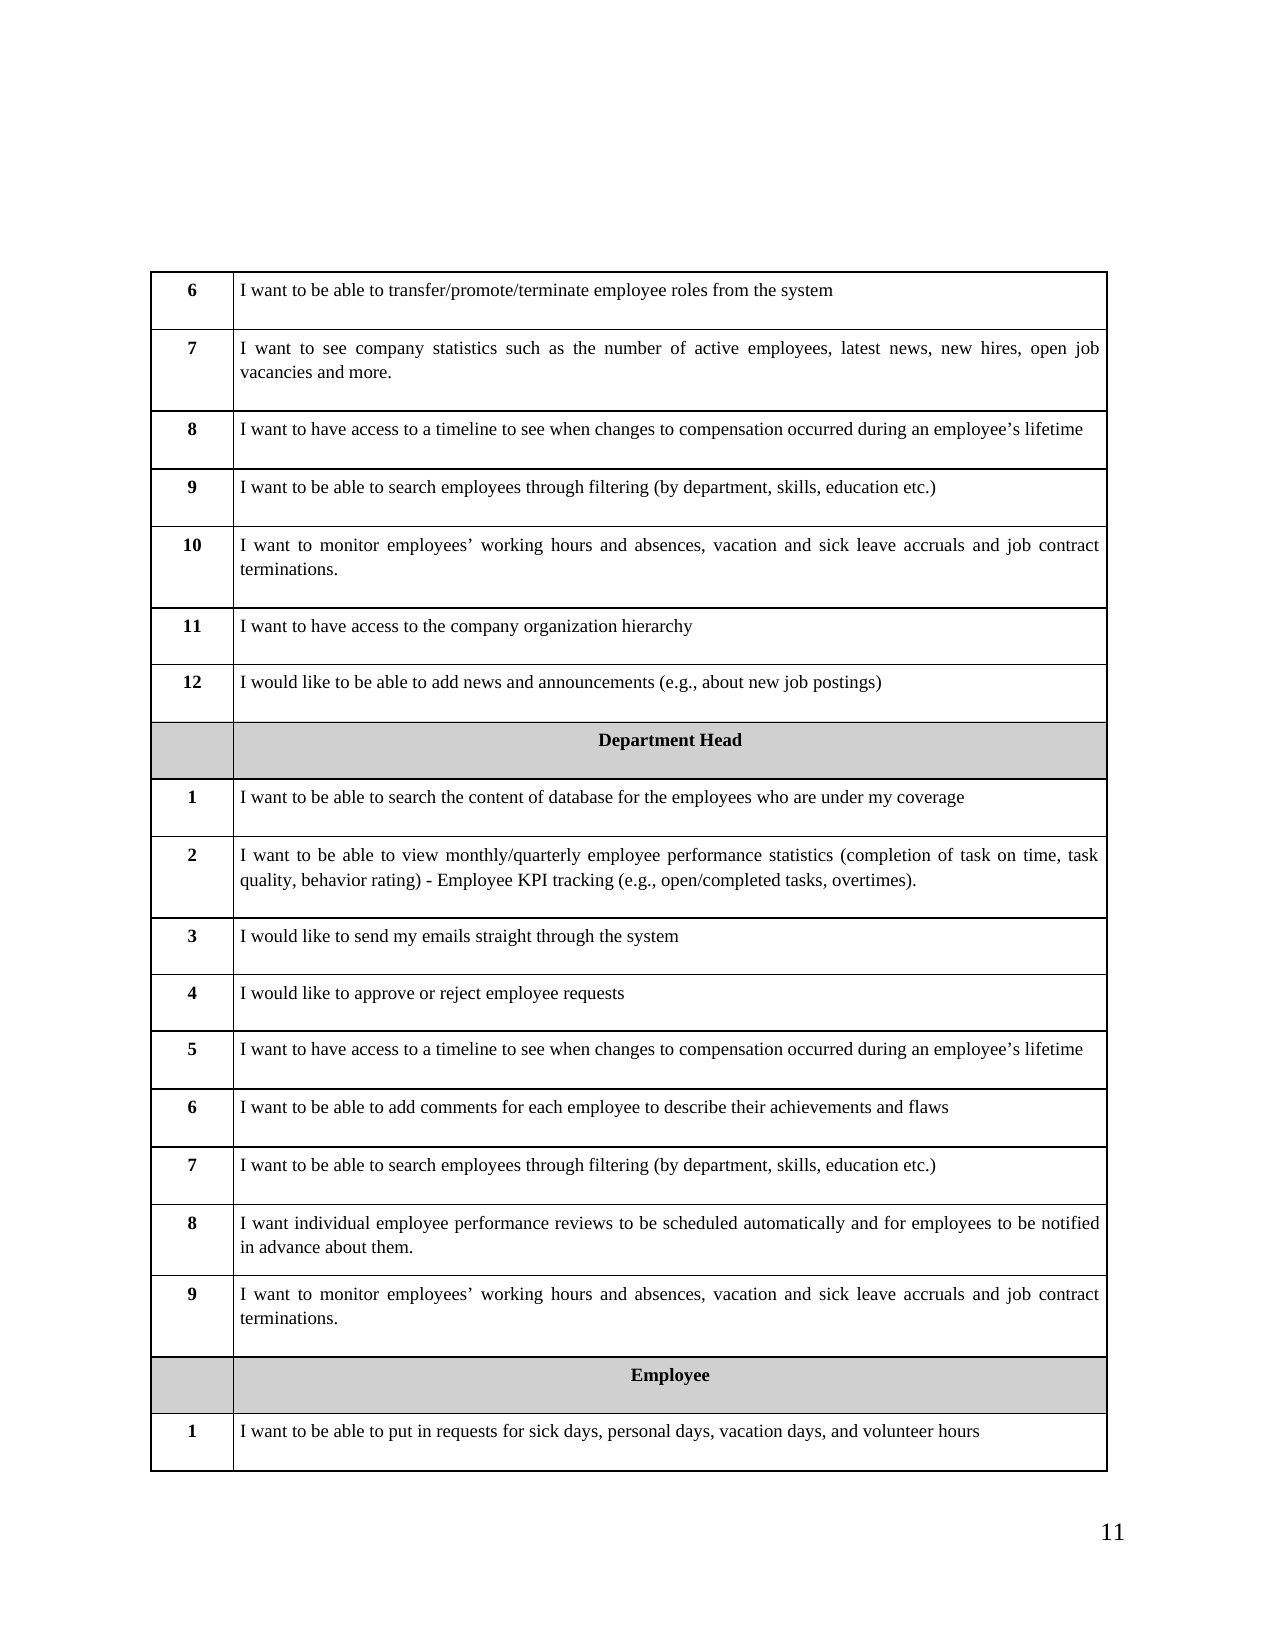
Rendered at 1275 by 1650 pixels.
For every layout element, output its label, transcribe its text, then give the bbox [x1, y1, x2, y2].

table_cell 10 [152, 527, 233, 607]
table_cell I would like to send my emails straight through the system [234, 919, 1106, 974]
table_cell I want to be able to search the content of database for the employees who are under my coverage [234, 780, 1106, 836]
table_cell I want individual employee performance reviews to be scheduled automatically and for employees to be notified in advance about them. [234, 1205, 1106, 1275]
table_cell 7 [152, 330, 233, 410]
table_cell Department Head [234, 723, 1106, 778]
table_cell 1 [152, 780, 233, 836]
table_cell I want to have access to a timeline to see when changes to compensation occurred during an employee’s lifetime [234, 1032, 1106, 1088]
table_cell I want to have access to a timeline to see when changes to compensation occurred during an employee’s lifetime [234, 412, 1106, 468]
table_cell 8 [152, 412, 233, 468]
table_cell 8 [152, 1205, 233, 1275]
table_cell 6 [152, 273, 233, 329]
table_cell 11 [152, 609, 233, 664]
table_cell I want to monitor employees’ working hours and absences, vacation and sick leave accruals and job contract terminations. [234, 527, 1106, 607]
table_cell 12 [152, 665, 233, 721]
table_cell 6 [152, 1090, 233, 1146]
table_cell I want to see company statistics such as the number of active employees, latest news, new hires, open job vacancies and more. [234, 330, 1106, 410]
table_cell 7 [152, 1148, 233, 1204]
table_cell 4 [152, 975, 233, 1030]
table_cell 1 [152, 1414, 233, 1470]
table_cell 3 [152, 919, 233, 974]
table_cell I want to be able to add comments for each employee to describe their achievements and flaws [234, 1090, 1106, 1146]
table_cell [152, 723, 233, 778]
table_cell 2 [152, 837, 233, 917]
table_cell I would like to be able to add news and announcements (e.g., about new job postings) [234, 665, 1106, 721]
table_cell 9 [152, 1276, 233, 1356]
table_cell I would like to approve or reject employee requests [234, 975, 1106, 1030]
table_cell I want to be able to put in requests for sick days, personal days, vacation days, and volunteer hours [234, 1414, 1106, 1470]
table_cell 5 [152, 1032, 233, 1088]
table_cell I want to be able to view monthly/quarterly employee performance statistics (completion of task on time, task quality, behavior rating) - Employee KPI tracking (e.g., open/completed tasks, overtimes). [234, 837, 1106, 917]
table_cell I want to have access to the company organization hierarchy [234, 609, 1106, 664]
table_cell I want to be able to transfer/promote/terminate employee roles from the system [234, 273, 1106, 329]
table_cell 9 [152, 470, 233, 526]
table_cell I want to be able to search employees through filtering (by department, skills, education etc.) [234, 1148, 1106, 1204]
table_cell [152, 1358, 233, 1413]
table_cell Employee [234, 1358, 1106, 1413]
table_cell I want to monitor employees’ working hours and absences, vacation and sick leave accruals and job contract terminations. [234, 1276, 1106, 1356]
table_cell I want to be able to search employees through filtering (by department, skills, education etc.) [234, 470, 1106, 526]
